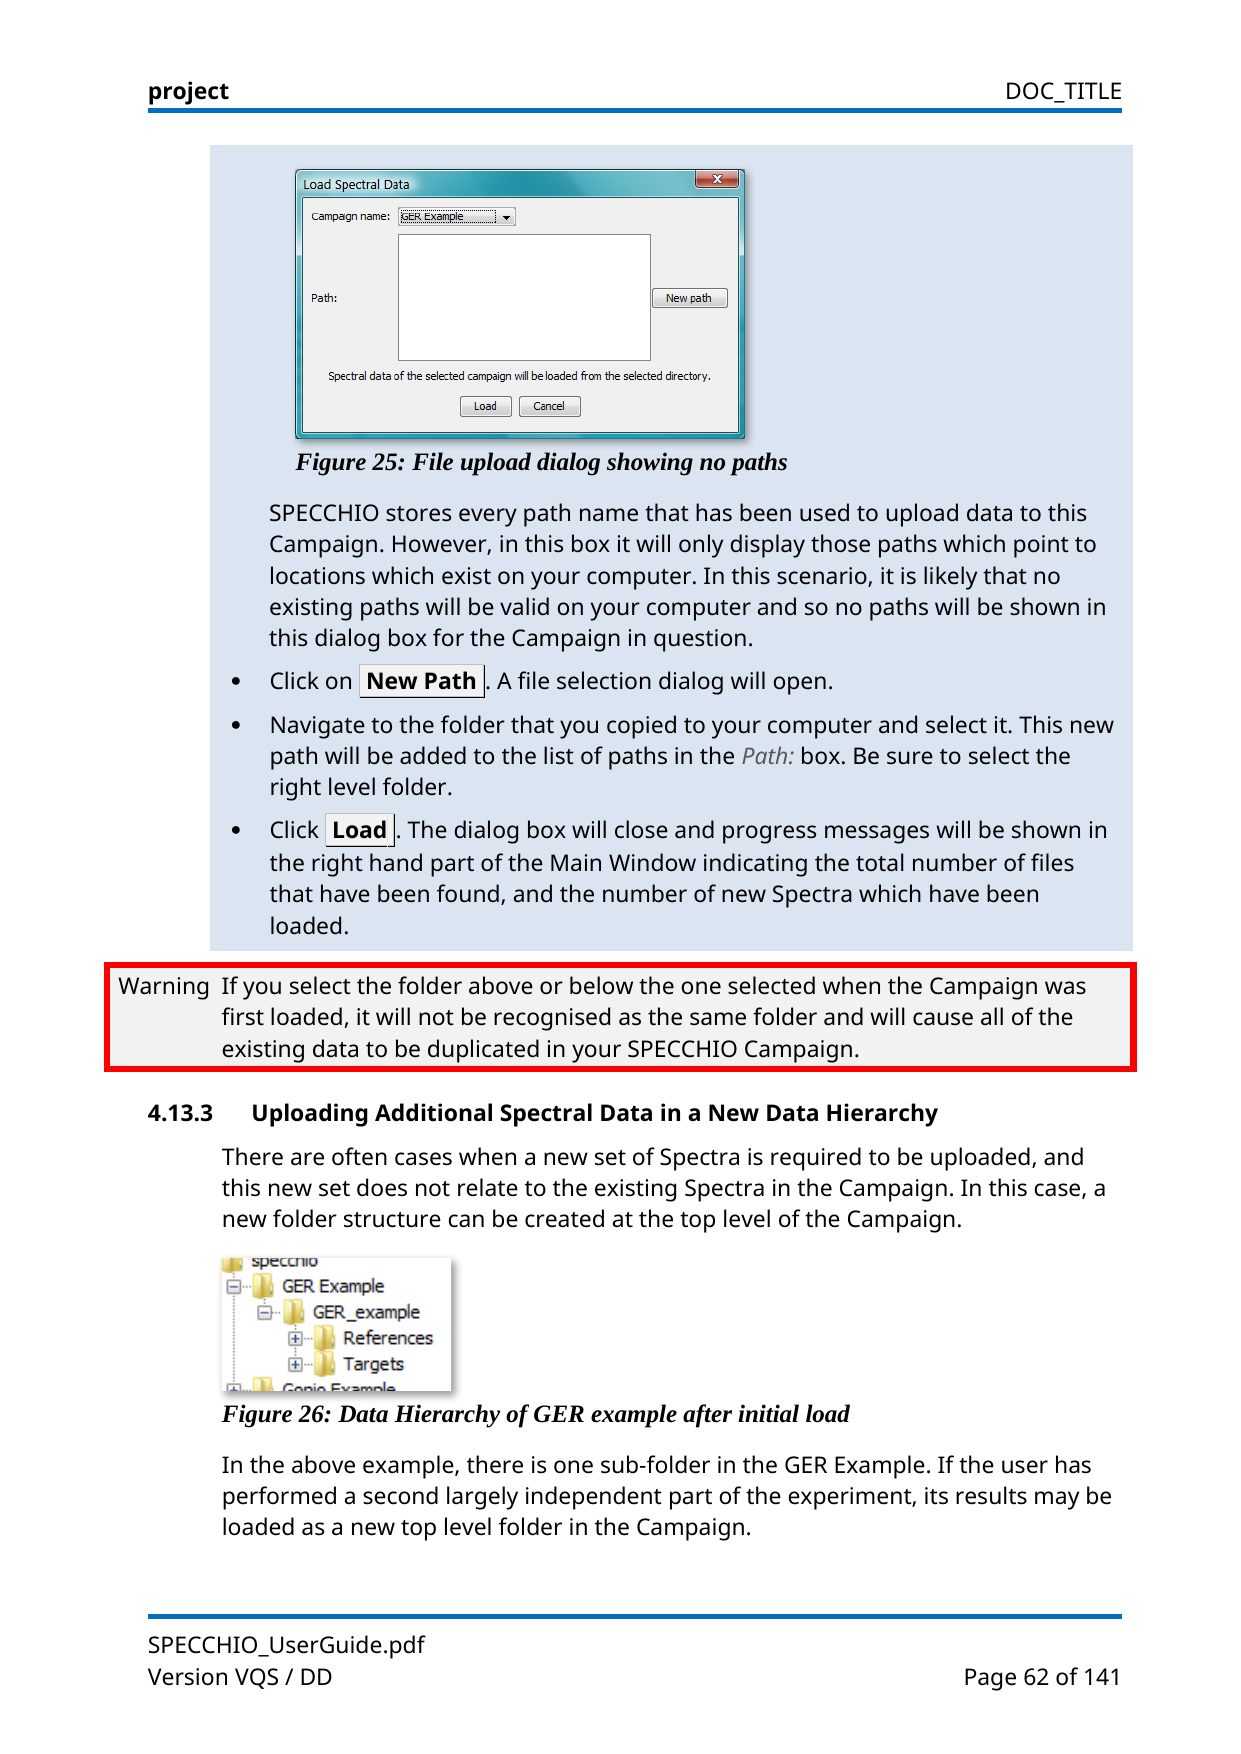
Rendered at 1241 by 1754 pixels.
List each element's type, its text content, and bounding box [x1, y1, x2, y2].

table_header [210, 145, 1133, 951]
text There are often cases when a new set of Spectra is required to be uploaded, and this new set does not relate to the existing Spectra in the Campaign. In this case, a new folder structure can be created at the top level of the Campaign. [222, 1141, 1122, 1234]
picture [295, 169, 745, 439]
picture [221, 1258, 452, 1391]
text Warning If you select the folder above or below the one selected when the Campaign was first loaded, it will not be recognised as the same folder and will cause all of the existing data to be duplicated in your SPECCHIO Campaign. [110, 968, 1130, 1066]
subtitle Uploading Additional Spectral Data in a New Data Hierarchy [148, 1097, 1122, 1128]
text In the above example, there is one sub-folder in the GER Example. If the user has performed a second largely independent part of the experiment, its results may be loaded as a new top level folder in the Campaign. [222, 1449, 1122, 1543]
